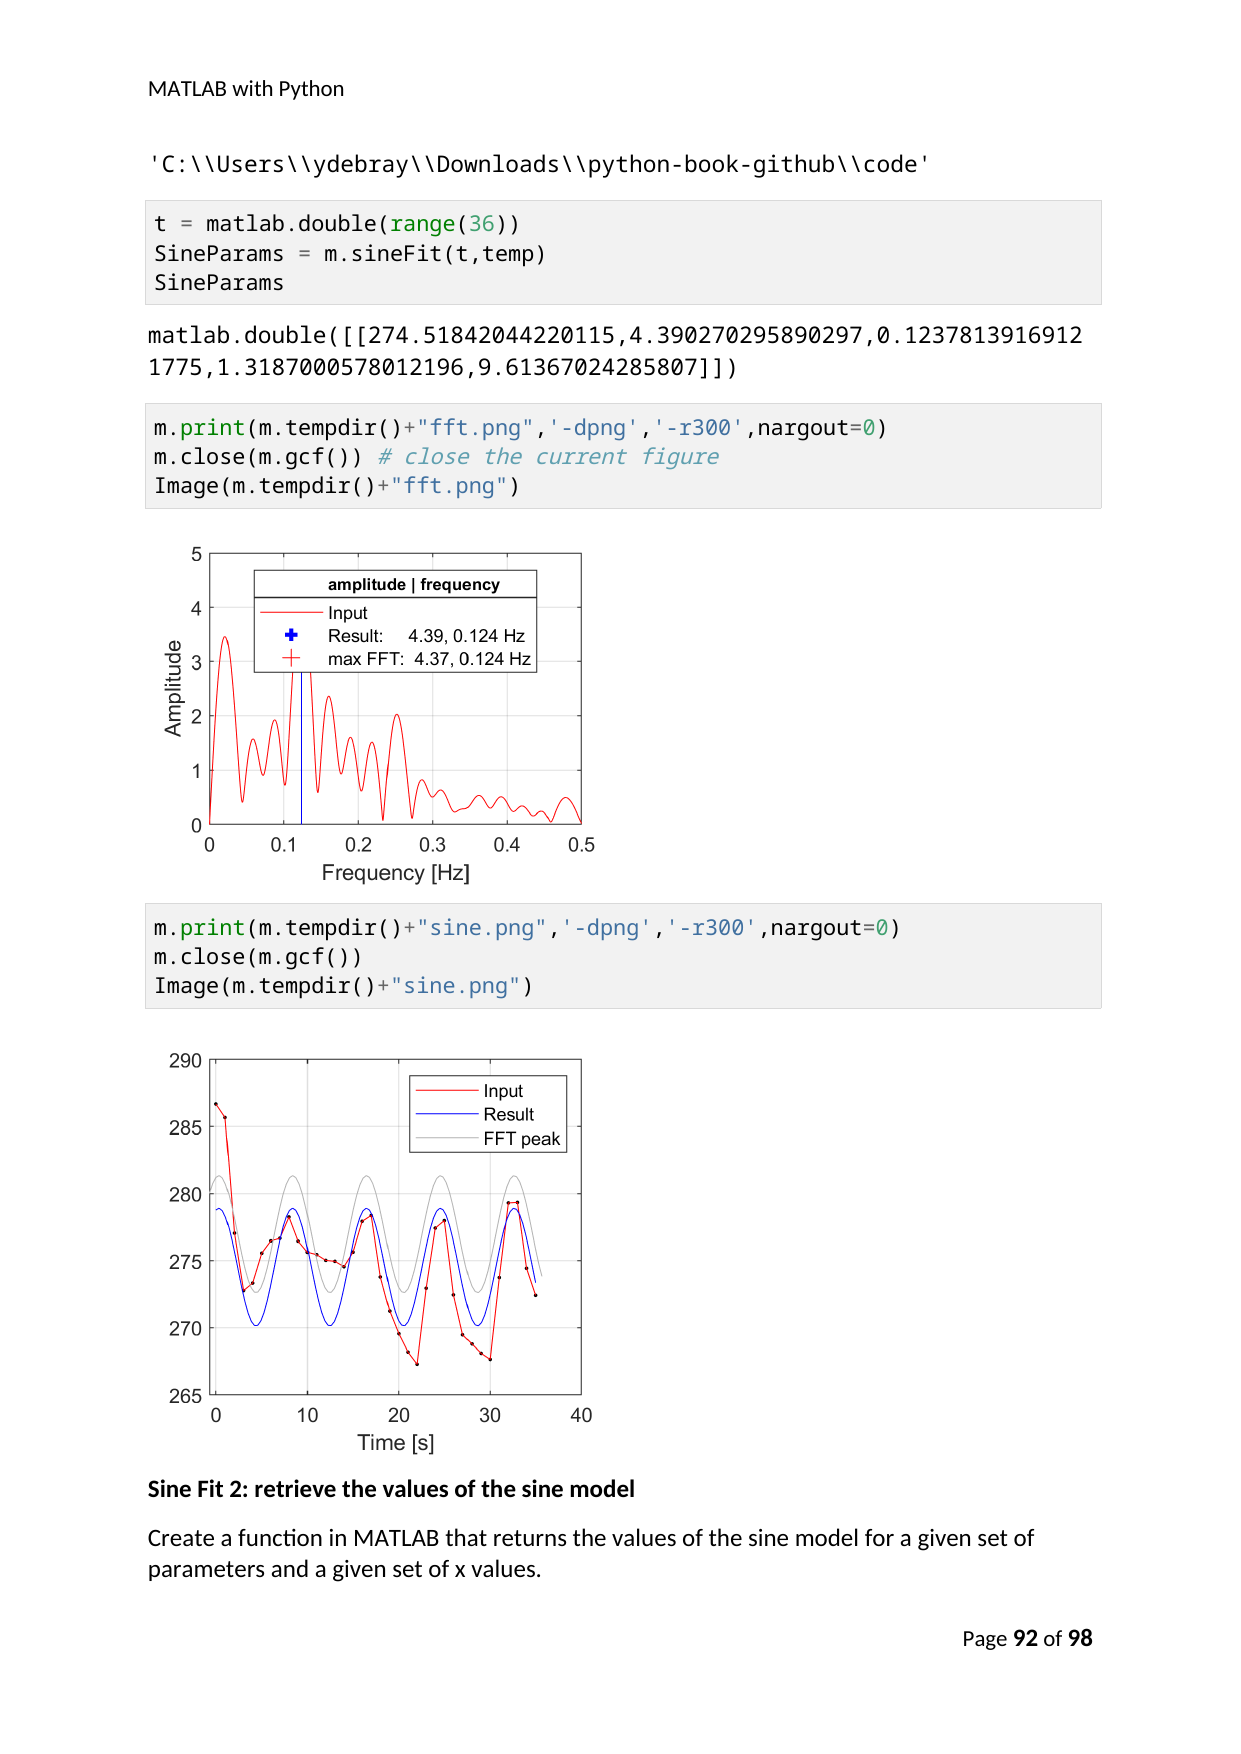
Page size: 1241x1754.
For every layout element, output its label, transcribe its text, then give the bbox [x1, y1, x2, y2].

text 'C:\\Users\\ydebray\\Downloads\\python-book-github\\code' [148, 148, 1093, 179]
text Create a function in MATLAB that returns the values of the sine model for a given set of parameters and a given set of x values. [148, 1523, 1093, 1584]
text t = matlab.double(range(36)) SineParams = m.sineFit(t,temp) SineParams [146, 201, 1101, 304]
text m.print(m.tempdir()+"sine.png",'-dpng','-r300',nargout=0) m.close(m.gcf()) Image(m.tempdir()+"sine.png") [146, 904, 1101, 1008]
text matlab.double([[274.51842044220115,4.390270295890297,0.12378139169121775,1.3187000578012196,9.61367024285807]]) [148, 319, 1093, 382]
picture [147, 1027, 627, 1455]
text m.print(m.tempdir()+"fft.png",'-dpng','-r300',nargout=0) m.close(m.gcf()) # close the current figure Image(m.tempdir()+"fft.png") [146, 404, 1101, 508]
text Sine Fit 2: retrieve the values of the sine model [148, 1473, 1093, 1504]
picture [147, 526, 627, 885]
